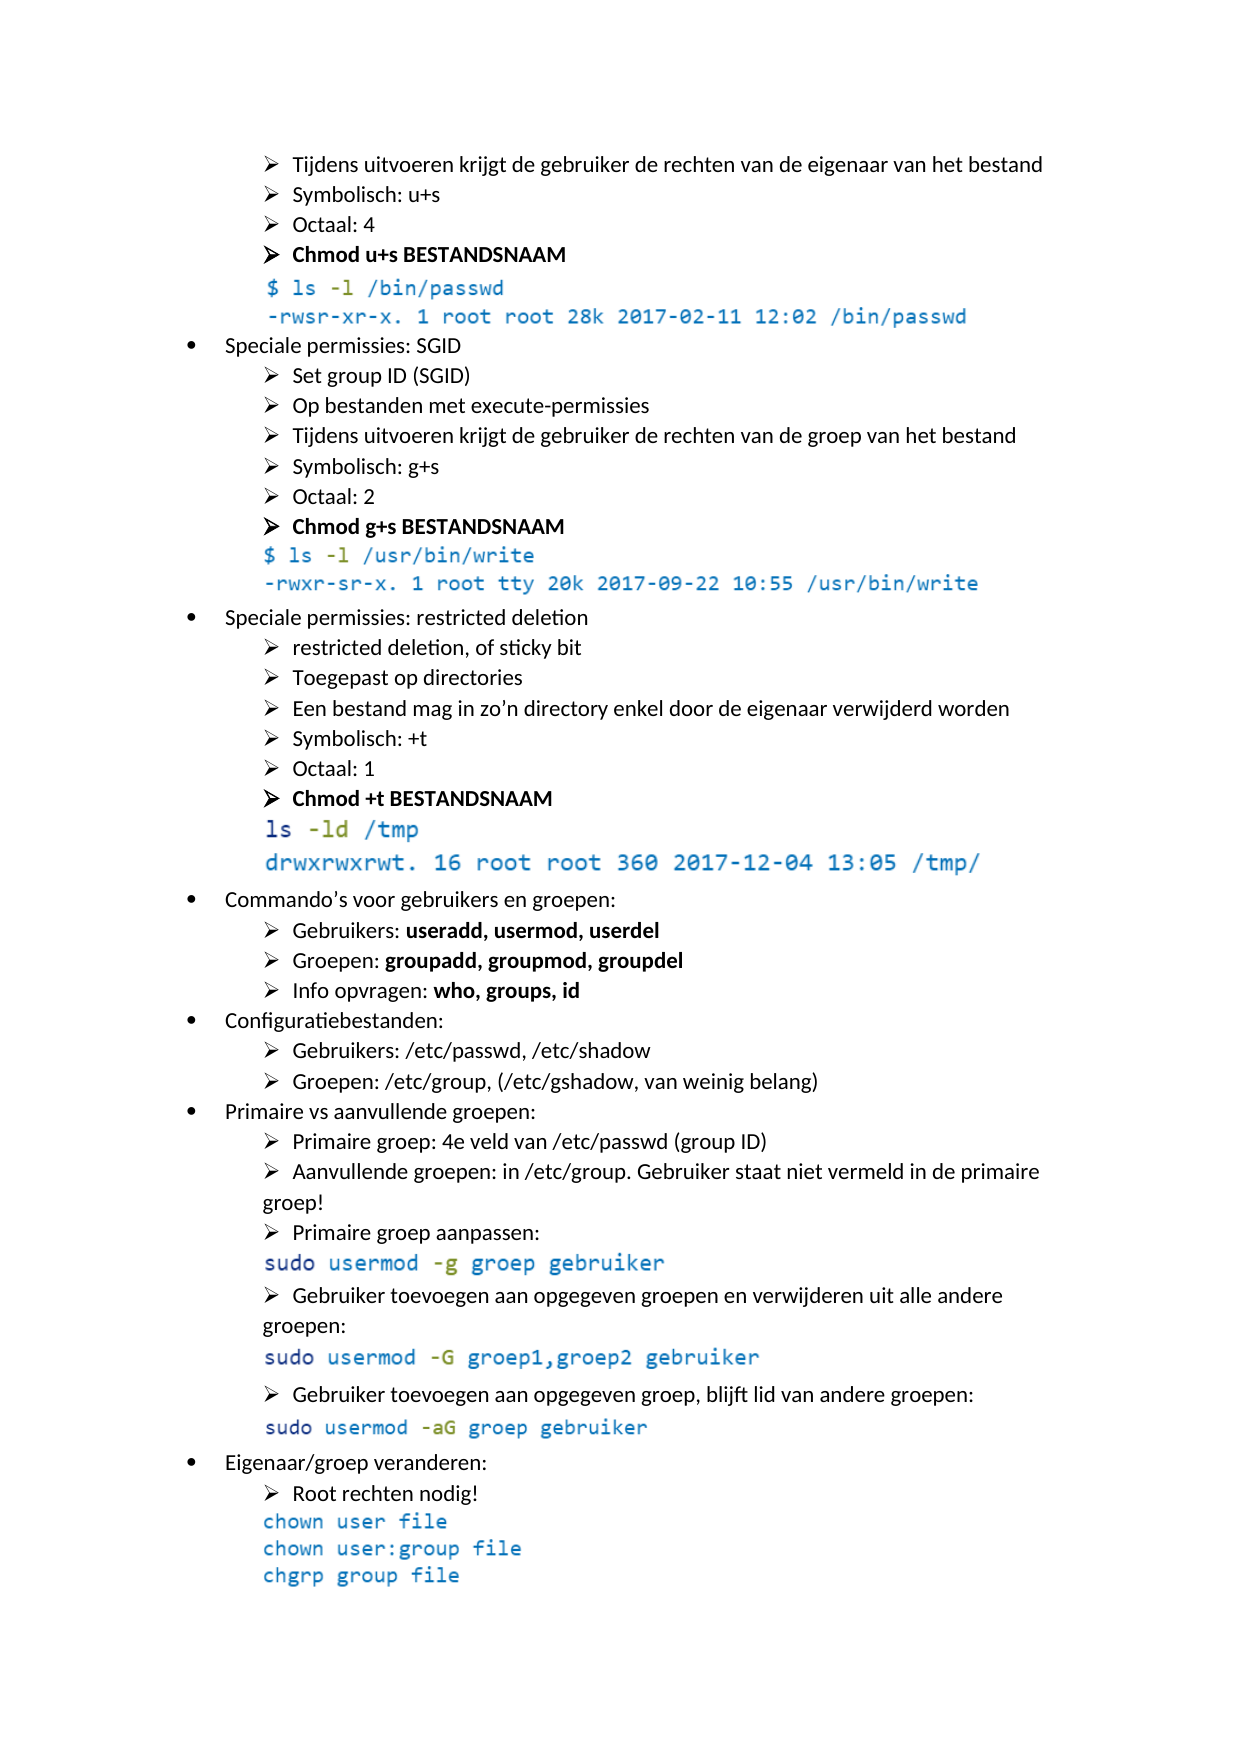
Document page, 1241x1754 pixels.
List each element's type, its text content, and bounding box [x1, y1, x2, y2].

list Eigenaar/groep veranderen: [187, 1448, 1090, 1476]
list Een bestand mag in zo’n directory enkel door de eigenaar verwijderd worden [262, 694, 1090, 722]
list Symbolisch: +t [262, 724, 1090, 752]
list Chmod g+s BESTANDSNAAM [262, 512, 1090, 540]
list Symbolisch: u+s [262, 180, 1090, 208]
list restricted deletion, of sticky bit [262, 633, 1090, 661]
list Tijdens uitvoeren krijgt de gebruiker de rechten van de groep van het bestand [262, 422, 1090, 450]
list Root rechten nodig! [262, 1479, 1090, 1507]
picture [262, 1248, 668, 1280]
list Groepen: /etc/group, (/etc/gshadow, van weinig belang) [262, 1067, 1090, 1095]
list Gebruikers: /etc/passwd, /etc/shadow [262, 1037, 1090, 1064]
picture [262, 1341, 765, 1378]
list Chmod u+s BESTANDSNAAM [262, 241, 1090, 269]
picture [262, 814, 987, 884]
list Gebruiker toevoegen aan opgegeven groep, blijft lid van andere groepen: [262, 1380, 1090, 1408]
list Set group ID (SGID) [262, 361, 1090, 389]
list Gebruikers: useradd, usermod, userdel [262, 916, 1090, 944]
list Octaal: 4 [262, 210, 1090, 238]
picture [262, 270, 973, 329]
list Primaire vs aanvullende groepen: [187, 1097, 1090, 1125]
list Octaal: 1 [262, 754, 1090, 782]
list Commando’s voor gebruikers en groepen: [187, 886, 1090, 913]
list Chmod +t BESTANDSNAAM [262, 784, 1090, 812]
picture [262, 1410, 654, 1447]
list Octaal: 2 [262, 482, 1090, 510]
list Op bestanden met execute-permissies [262, 391, 1090, 419]
list Aanvullende groepen: in /etc/group. Gebruiker staat niet vermeld in de primaire groep! [262, 1157, 1090, 1216]
list Symbolisch: g+s [262, 452, 1090, 480]
list Speciale permissies: restricted deletion [187, 603, 1090, 631]
list Primaire groep: 4e veld van /etc/passwd (group ID) [262, 1127, 1090, 1155]
picture [262, 542, 980, 601]
list Tijdens uitvoeren krijgt de gebruiker de rechten van de eigenaar van het bestand [262, 150, 1090, 178]
picture [262, 1508, 527, 1592]
list Info opvragen: who, groups, id [262, 976, 1090, 1004]
list Primaire groep aanpassen: [262, 1218, 1090, 1246]
list Gebruiker toevoegen aan opgegeven groepen en verwijderen uit alle andere groepen: [262, 1281, 1090, 1339]
list Speciale permissies: SGID [187, 331, 1090, 359]
list Configuratiebestanden: [187, 1006, 1090, 1034]
list Toegepast op directories [262, 663, 1090, 691]
list Groepen: groupadd, groupmod, groupdel [262, 946, 1090, 974]
